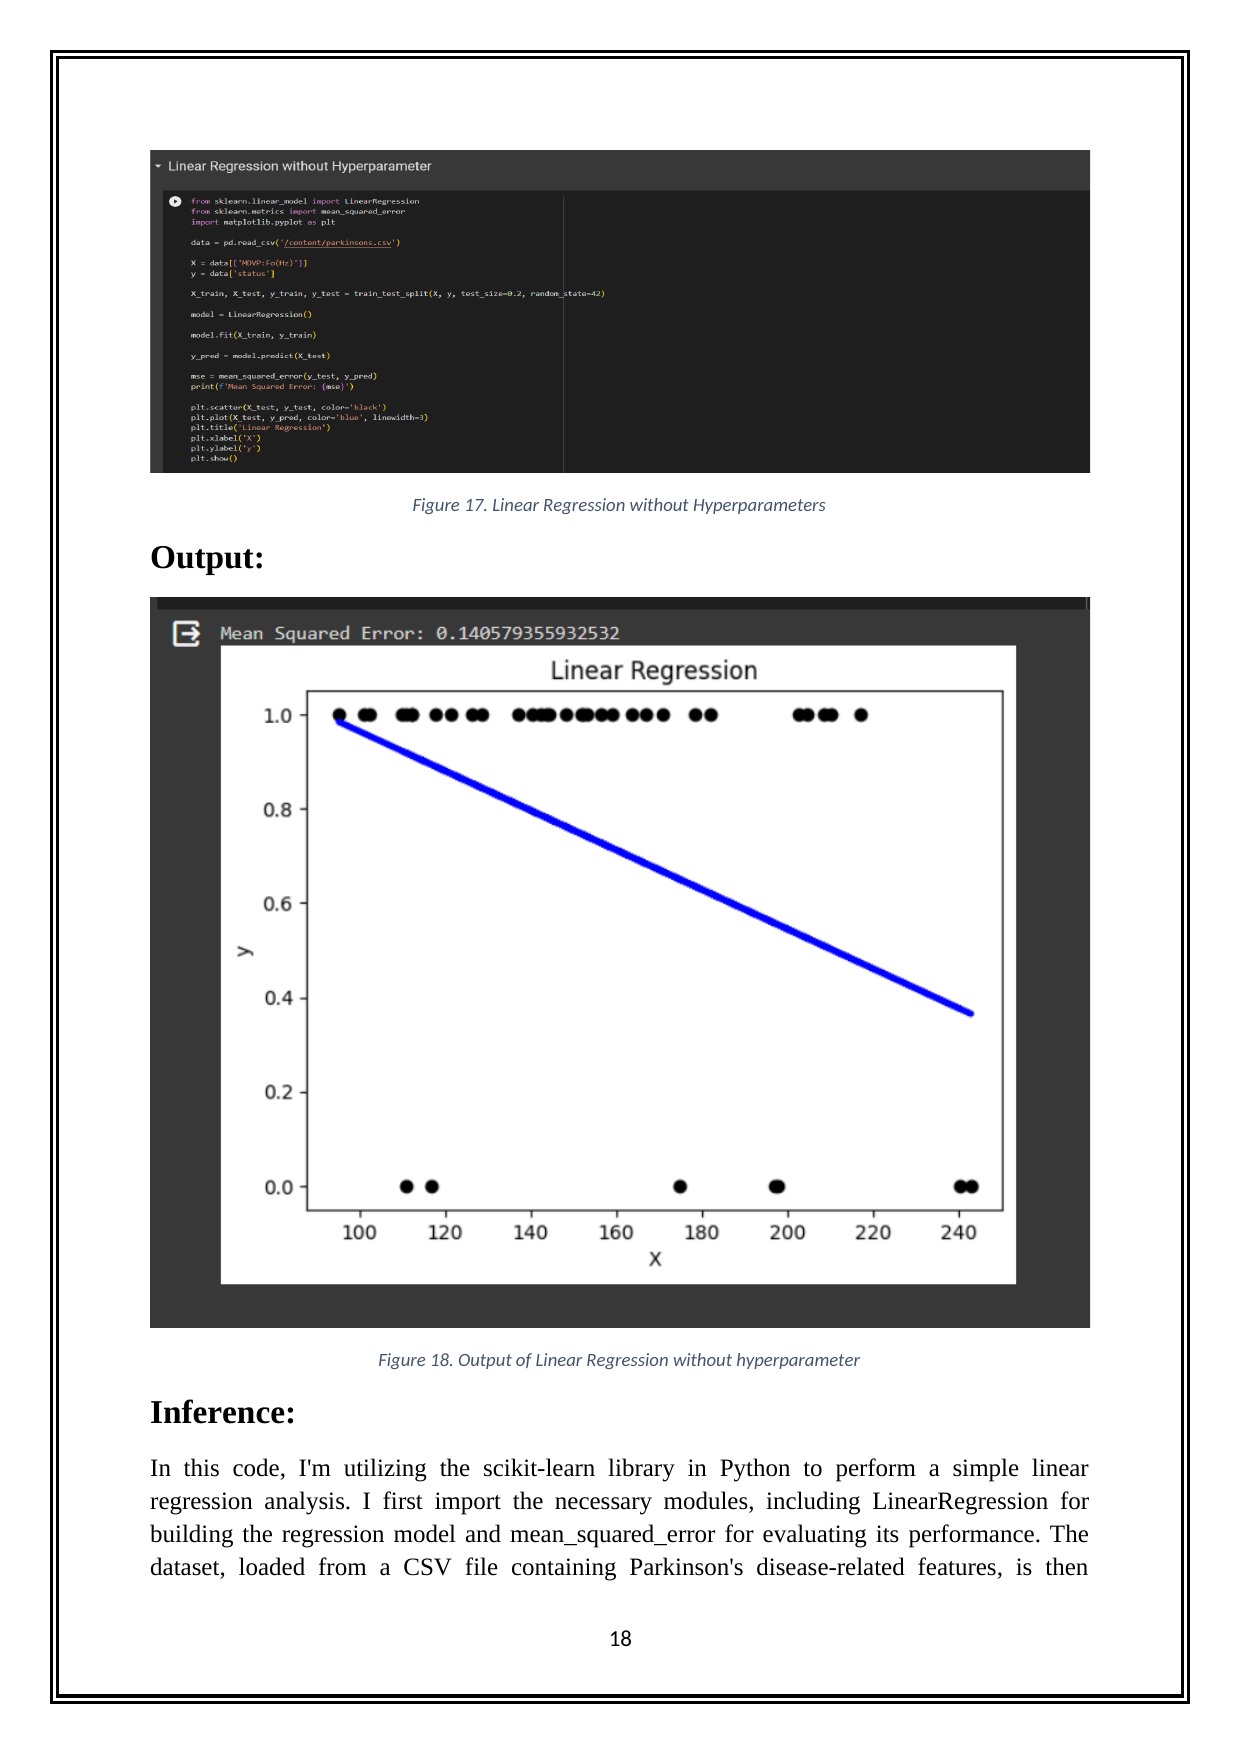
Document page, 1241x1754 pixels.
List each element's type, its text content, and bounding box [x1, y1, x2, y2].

text Inference: [150, 1392, 1090, 1431]
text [150, 1453, 1090, 1581]
picture [150, 150, 1091, 473]
text Output: [150, 537, 1090, 575]
text Figure 18. Output of Linear Regression without hyperparameter [150, 1348, 1090, 1371]
picture [150, 597, 1091, 1328]
text Figure 17. Linear Regression without Hyperparameters [150, 493, 1090, 516]
